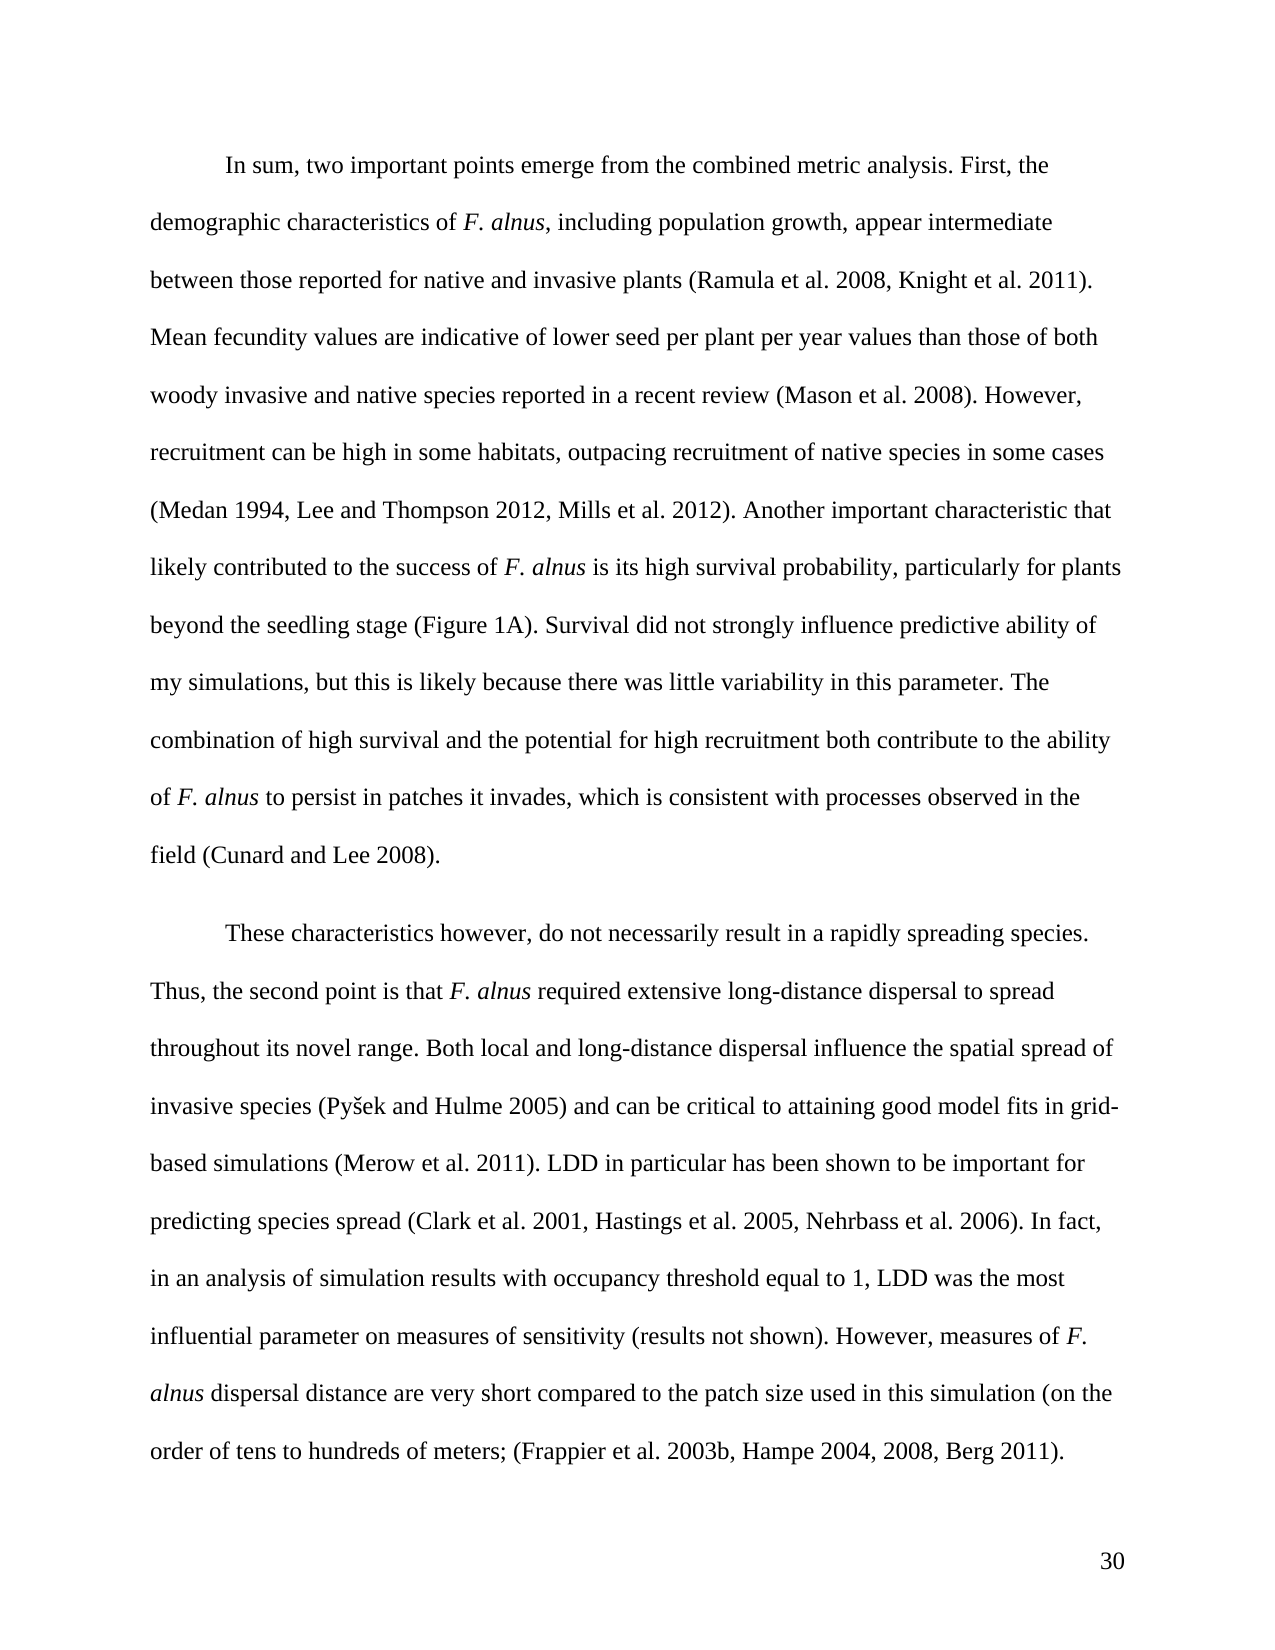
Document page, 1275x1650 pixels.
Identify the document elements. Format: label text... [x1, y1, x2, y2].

text In sum, two important points emerge from the combined metric analysis. First, the demographic characteristics of F. alnus, including population growth, appear intermediate between those reported for native and invasive plants (Ramula et al. 2008, Knight et al. 2011). Mean fecundity values are indicative of lower seed per plant per year values than those of both woody invasive and native species reported in a recent review (Mason et al. 2008). However, recruitment can be high in some habitats, outpacing recruitment of native species in some cases (Medan 1994, Lee and Thompson 2012, Mills et al. 2012). Another important characteristic that likely contributed to the success of F. alnus is its high survival probability, particularly for plants beyond the seedling stage (Figure 1A). Survival did not strongly influence predictive ability of my simulations, but this is likely because there was little variability in this parameter. The combination of high survival and the potential for high recruitment both contribute to the ability of F. alnus to persist in patches it invades, which is consistent with processes observed in the field (Cunard and Lee 2008). [150, 150, 1125, 869]
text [150, 918, 1125, 1464]
